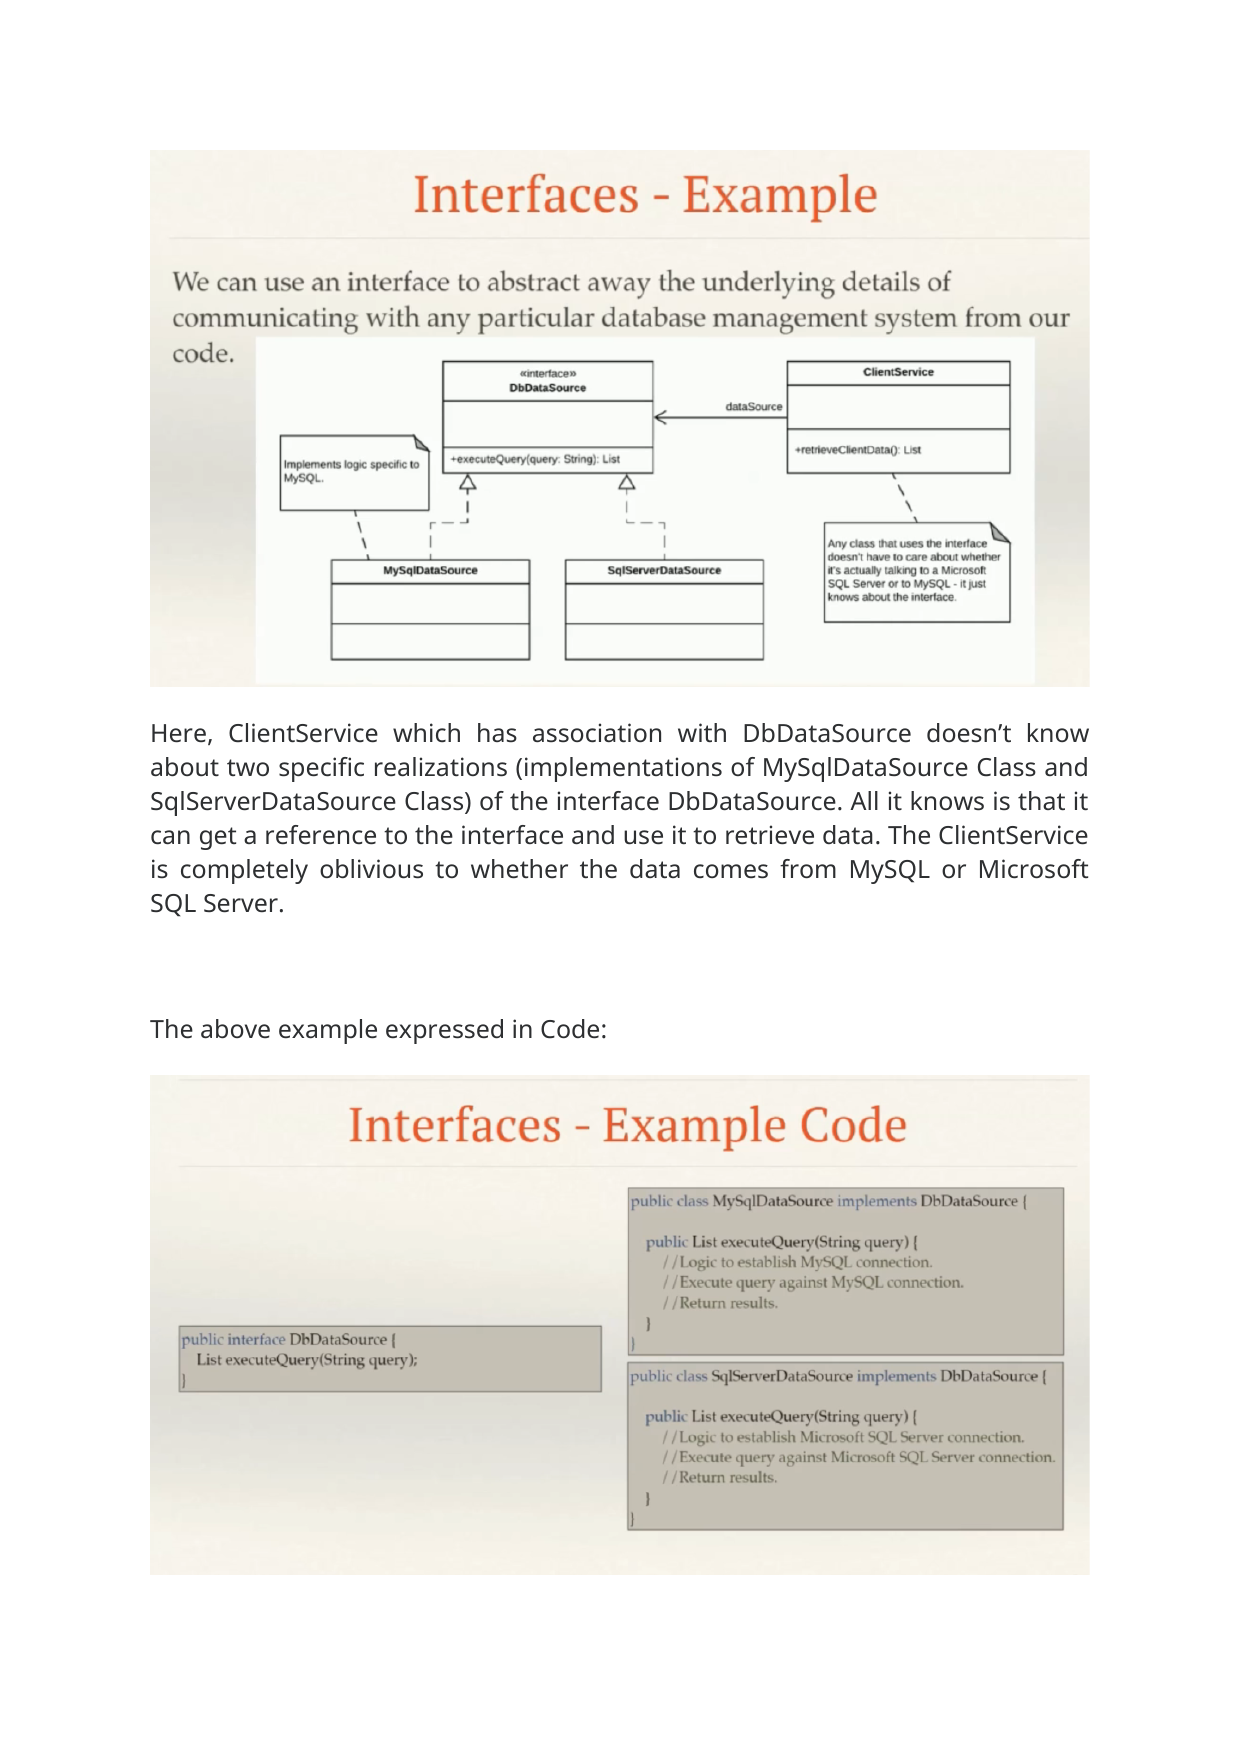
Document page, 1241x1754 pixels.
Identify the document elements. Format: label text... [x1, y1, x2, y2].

text The above example expressed in Code: [150, 1012, 1090, 1046]
text Here, ClientService which has association with DbDataSource doesn’t know about two specific realizations (implementations of MySqlDataSource Class and SqlServerDataSource Class) of the interface DbDataSource. All it knows is that it can get a reference to the interface and use it to retrieve data. The ClientService is completely oblivious to whether the data comes from MySQL or Microsoft SQL Server. [150, 715, 1090, 920]
picture [150, 150, 1090, 687]
picture [150, 1075, 1090, 1575]
